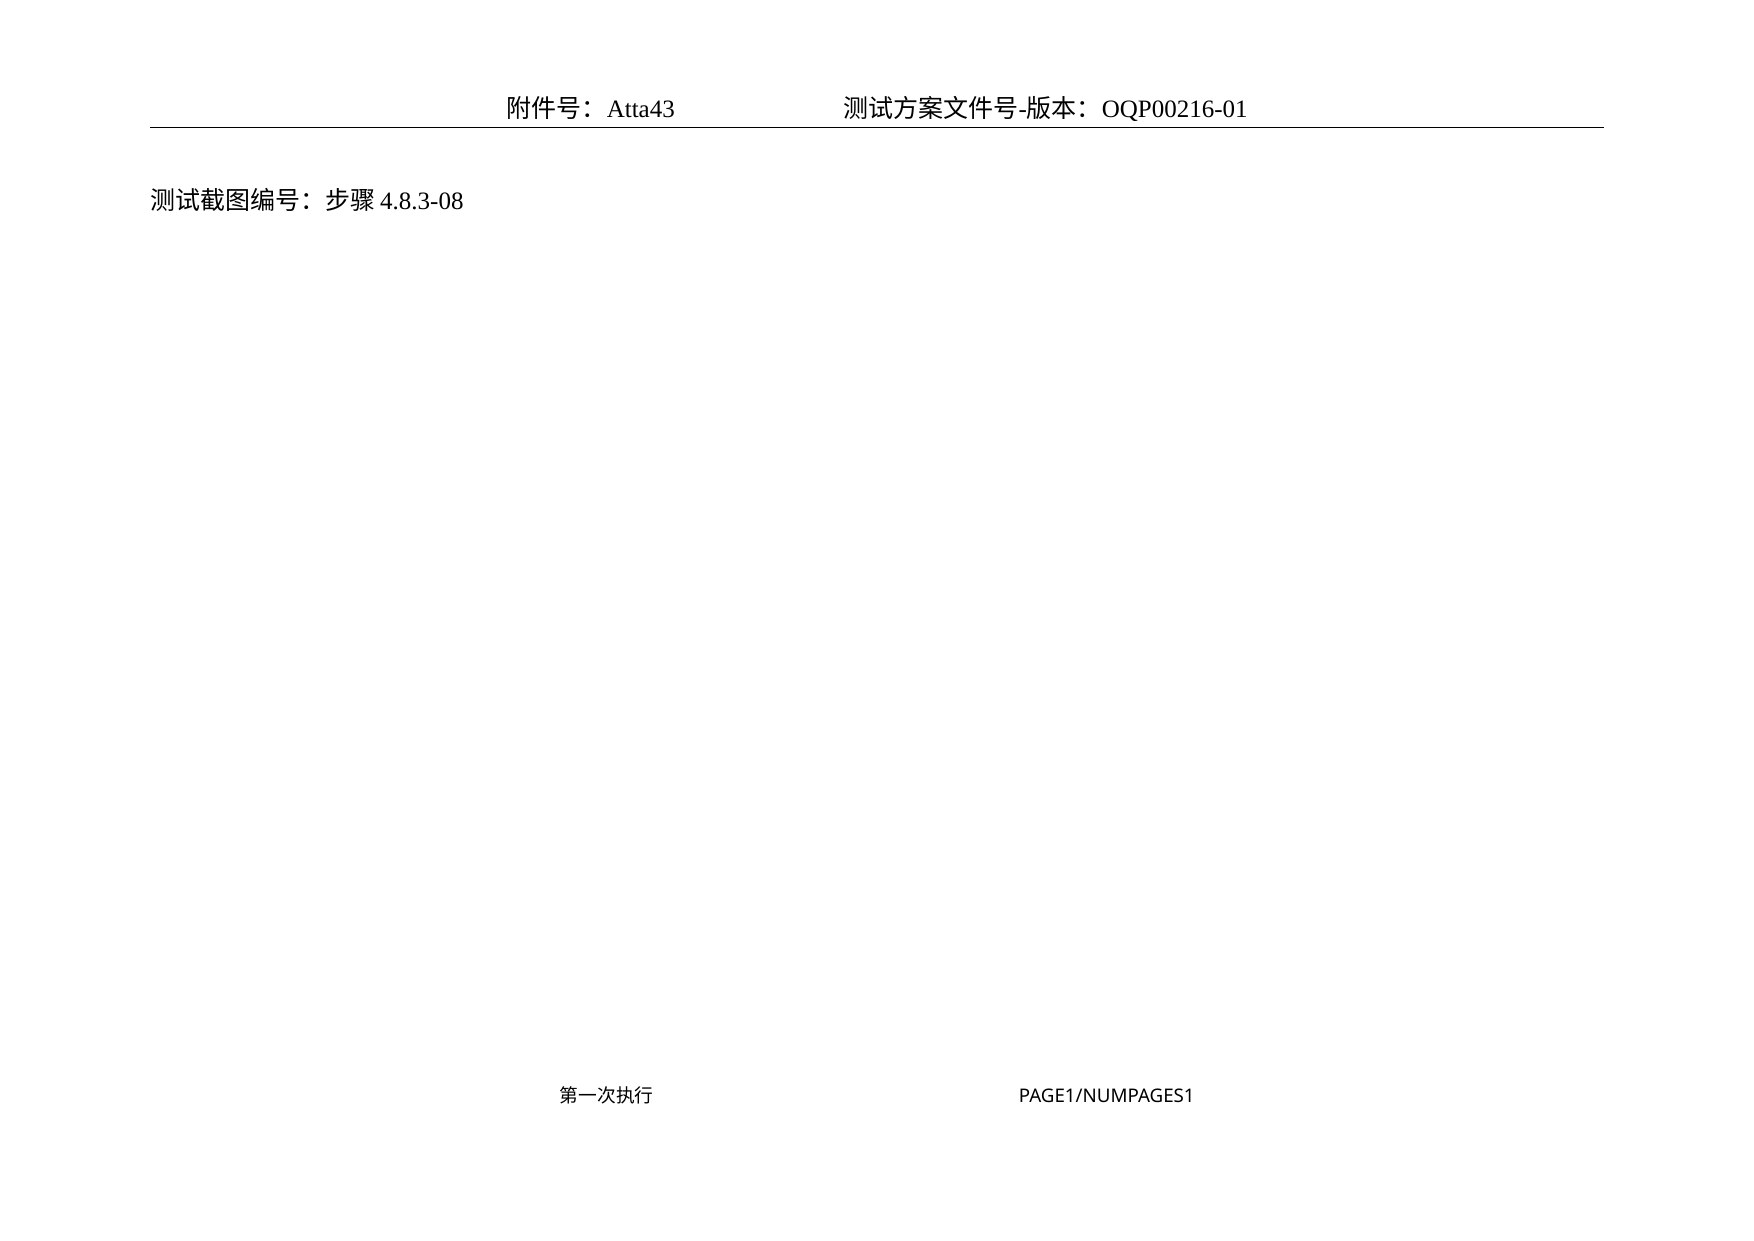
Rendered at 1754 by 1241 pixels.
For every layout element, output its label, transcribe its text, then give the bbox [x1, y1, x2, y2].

text 测试截图编号：步骤4.8.3-08 [150, 166, 1604, 231]
